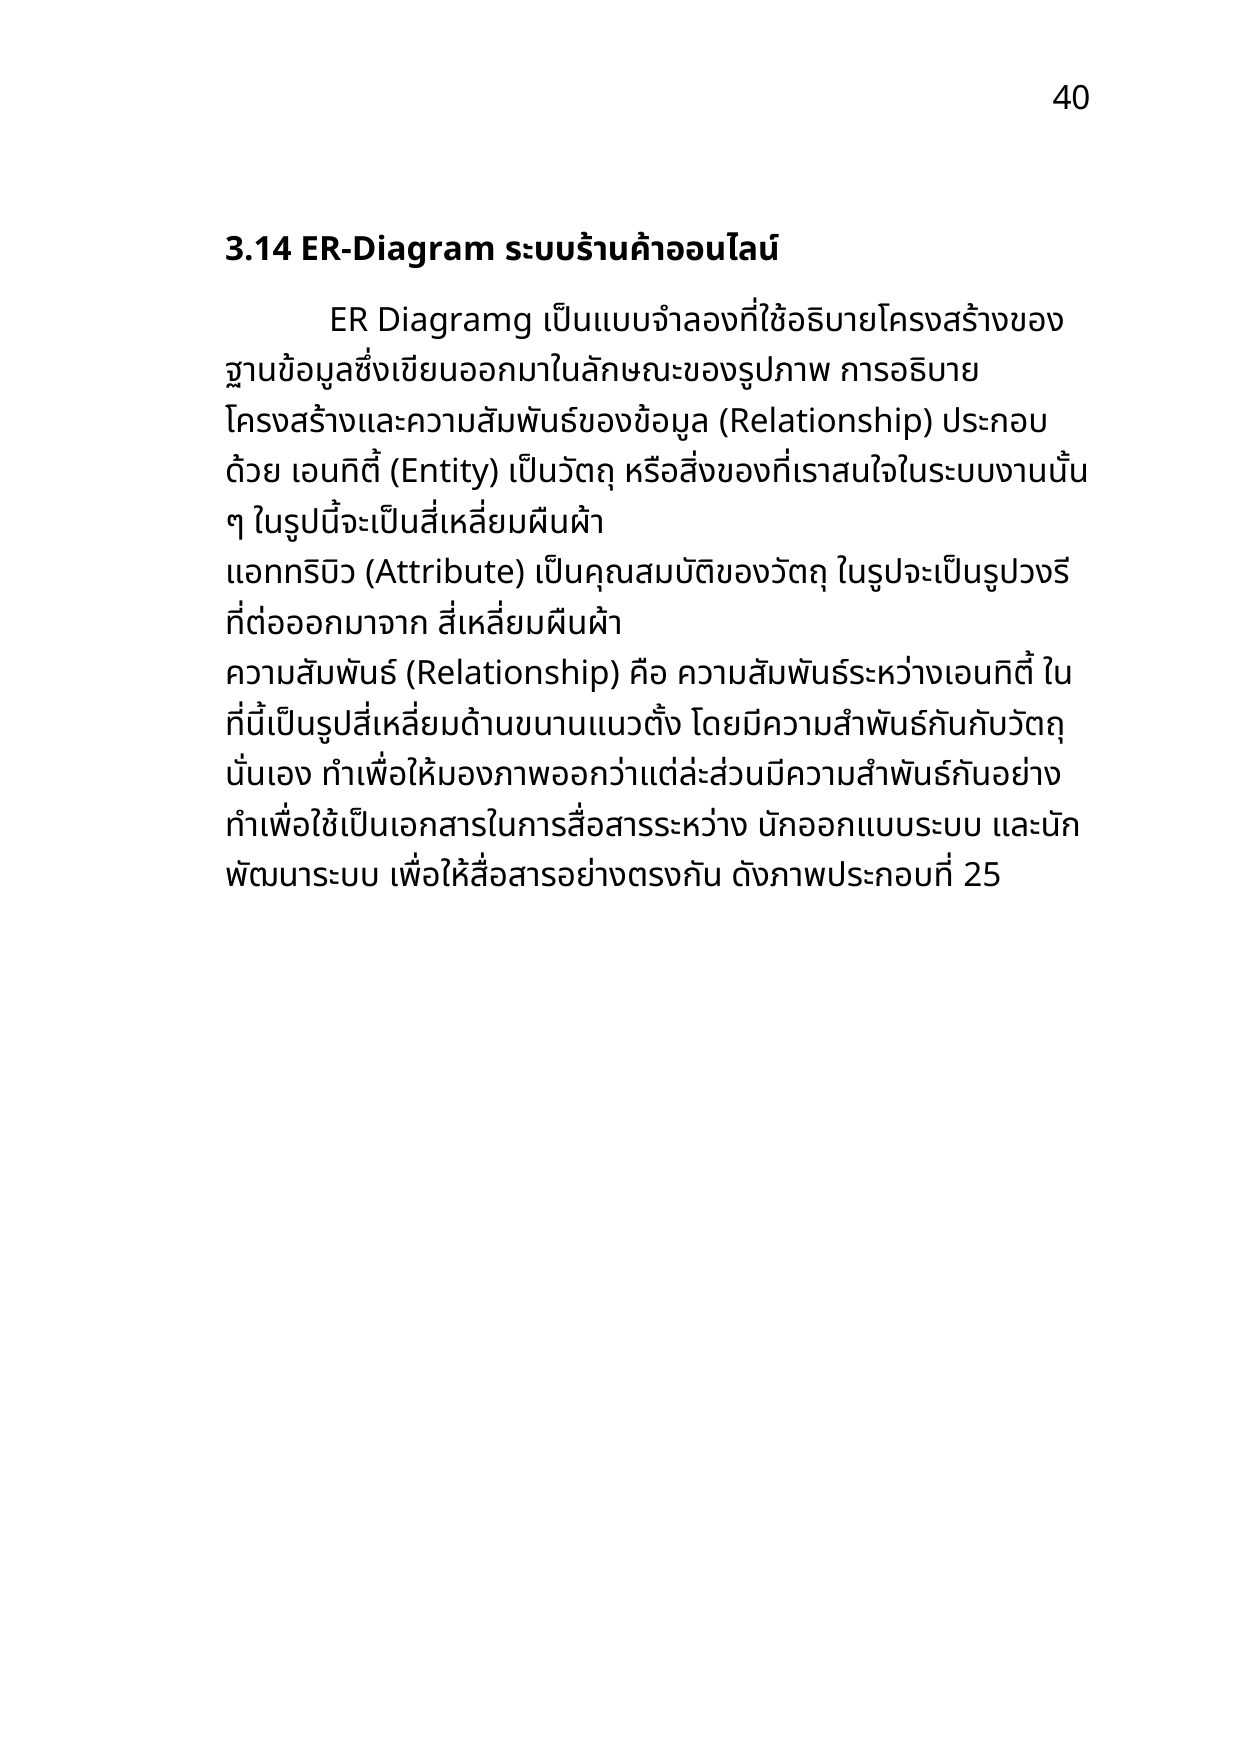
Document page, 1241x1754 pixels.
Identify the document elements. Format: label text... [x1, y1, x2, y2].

text ER Diagramg เป็นแบบจำลองที่ใช้อธิบายโครงสร้างของฐานข้อมูลซึ่งเขียนออกมาในลักษณะของรูปภาพ การอธิบายโครงสร้างและความสัมพันธ์ของข้อมูล (Relationship) ประกอบด้วย เอนทิตี้ (Entity) เป็นวัตถุ หรือสิ่งของที่เราสนใจในระบบงานนั้น ๆ ในรูปนี้จะเป็นสี่เหลี่ยมผืนผ้า [225, 295, 1090, 548]
text แอททริบิว (Attribute) เป็นคุณสมบัติของวัตถุ ในรูปจะเป็นรูปวงรีที่ต่อออกมาจาก สี่เหลี่ยมผืนผ้า [225, 548, 1090, 649]
text ความสัมพันธ์ (Relationship) คือ ความสัมพันธ์ระหว่างเอนทิตี้ ในที่นี้เป็นรูปสี่เหลี่ยมด้านขนานแนวตั้ง โดยมีความสำพันธ์กันกับวัตถุนั่นเอง ทำเพื่อให้มองภาพออกว่าแต่ล่ะส่วนมีความสำพันธ์กันอย่าง ทำเพื่อใช้เป็นเอกสารในการสื่อสารระหว่าง นักออกแบบระบบ และนักพัฒนาระบบ เพื่อให้สื่อสารอย่างตรงกัน ดังภาพประกอบที่ 25 [225, 649, 1090, 902]
text 3.14 ER-Diagram ระบบร้านค้าออนไลน์ [225, 225, 1090, 276]
